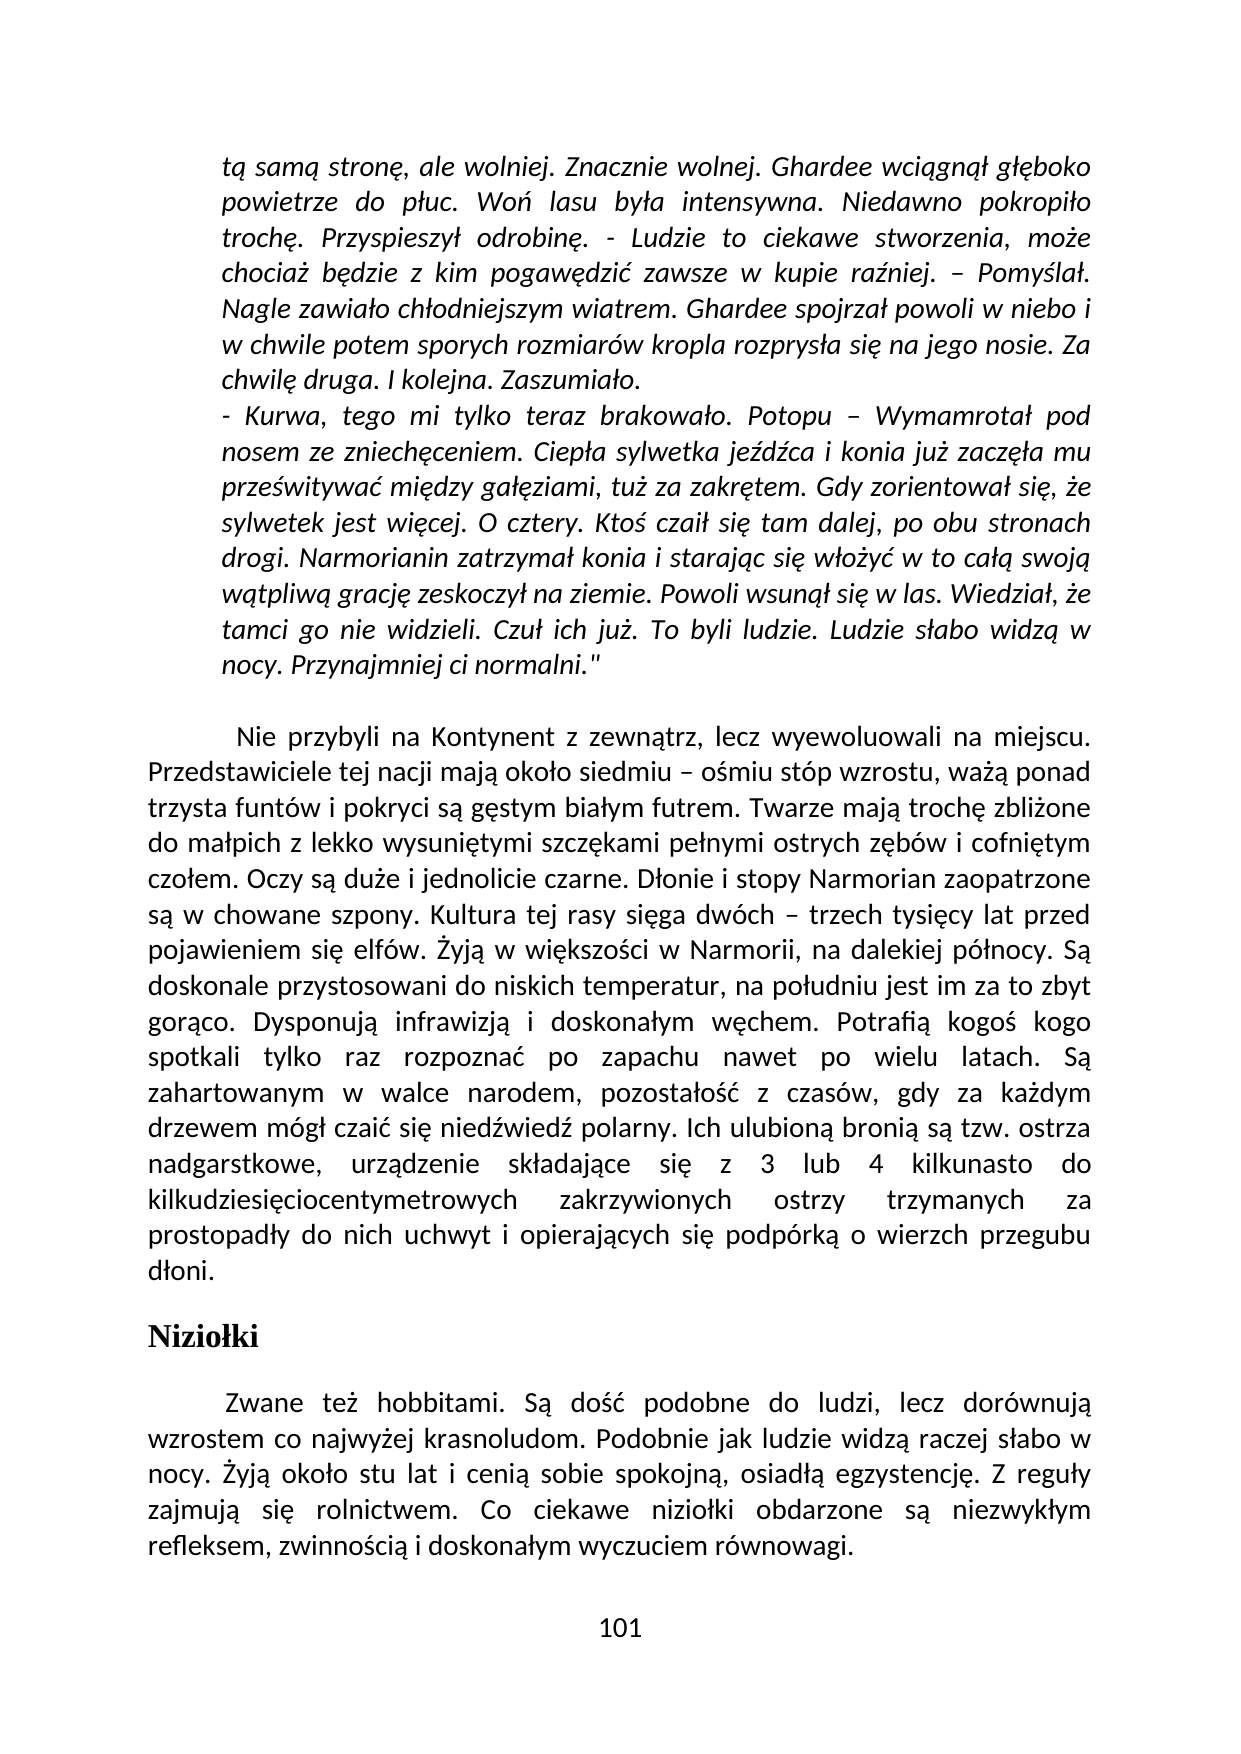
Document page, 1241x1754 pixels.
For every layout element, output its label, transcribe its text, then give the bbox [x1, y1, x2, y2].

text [221, 148, 1093, 397]
subtitle Niziołki [148, 1317, 1093, 1355]
text - Kurwa, tego mi tylko teraz brakowało. Potopu – Wymamrotał pod nosem ze zniechęceniem. Ciepła sylwetka jeźdźca i konia już zaczęła mu prześwitywać między gałęziami, tuż za zakrętem. Gdy zorientował się, że sylwetek jest więcej. O cztery. Ktoś czaił się tam dalej, po obu stronach drogi. Narmorianin zatrzymał konia i starając się włożyć w to całą swoją wątpliwą grację zeskoczył na ziemie. Powoli wsunął się w las. Wiedział, że tamci go nie widzieli. Czuł ich już. To byli ludzie. Ludzie słabo widzą w nocy. Przynajmniej ci normalni." [221, 397, 1093, 682]
text Zwane też hobbitami. Są dość podobne do ludzi, lecz dorównują wzrostem co najwyżej krasnoludom. Podobnie jak ludzie widzą raczej słabo w nocy. Żyją około stu lat i cenią sobie spokojną, osiadłą egzystencję. Z reguły zajmują się rolnictwem. Co ciekawe niziołki obdarzone są niezwykłym refleksem, zwinnością i doskonałym wyczuciem równowagi. [148, 1384, 1093, 1562]
text Nie przybyli na Kontynent z zewnątrz, lecz wyewoluowali na miejscu. Przedstawiciele tej nacji mają około siedmiu – ośmiu stóp wzrostu, ważą ponad trzysta funtów i pokryci są gęstym białym futrem. Twarze mają trochę zbliżone do małpich z lekko wysuniętymi szczękami pełnymi ostrych zębów i cofniętym czołem. Oczy są duże i jednolicie czarne. Dłonie i stopy Narmorian zaopatrzone są w chowane szpony. Kultura tej rasy sięga dwóch – trzech tysięcy lat przed pojawieniem się elfów. Żyją w większości w Narmorii, na dalekiej północy. Są doskonale przystosowani do niskich temperatur, na południu jest im za to zbyt gorąco. Dysponują infrawizją i doskonałym węchem. Potrafią kogoś kogo spotkali tylko raz rozpoznać po zapachu nawet po wielu latach. Są zahartowanym w walce narodem, pozostałość z czasów, gdy za każdym drzewem mógł czaić się niedźwiedź polarny. Ich ulubioną bronią są tzw. ostrza nadgarstkowe, urządzenie składające się z 3 lub 4 kilkunasto do kilkudziesięciocentymetrowych zakrzywionych ostrzy trzymanych za prostopadły do nich uchwyt i opierających się podpórką o wierzch przegubu dłoni. [148, 718, 1093, 1288]
